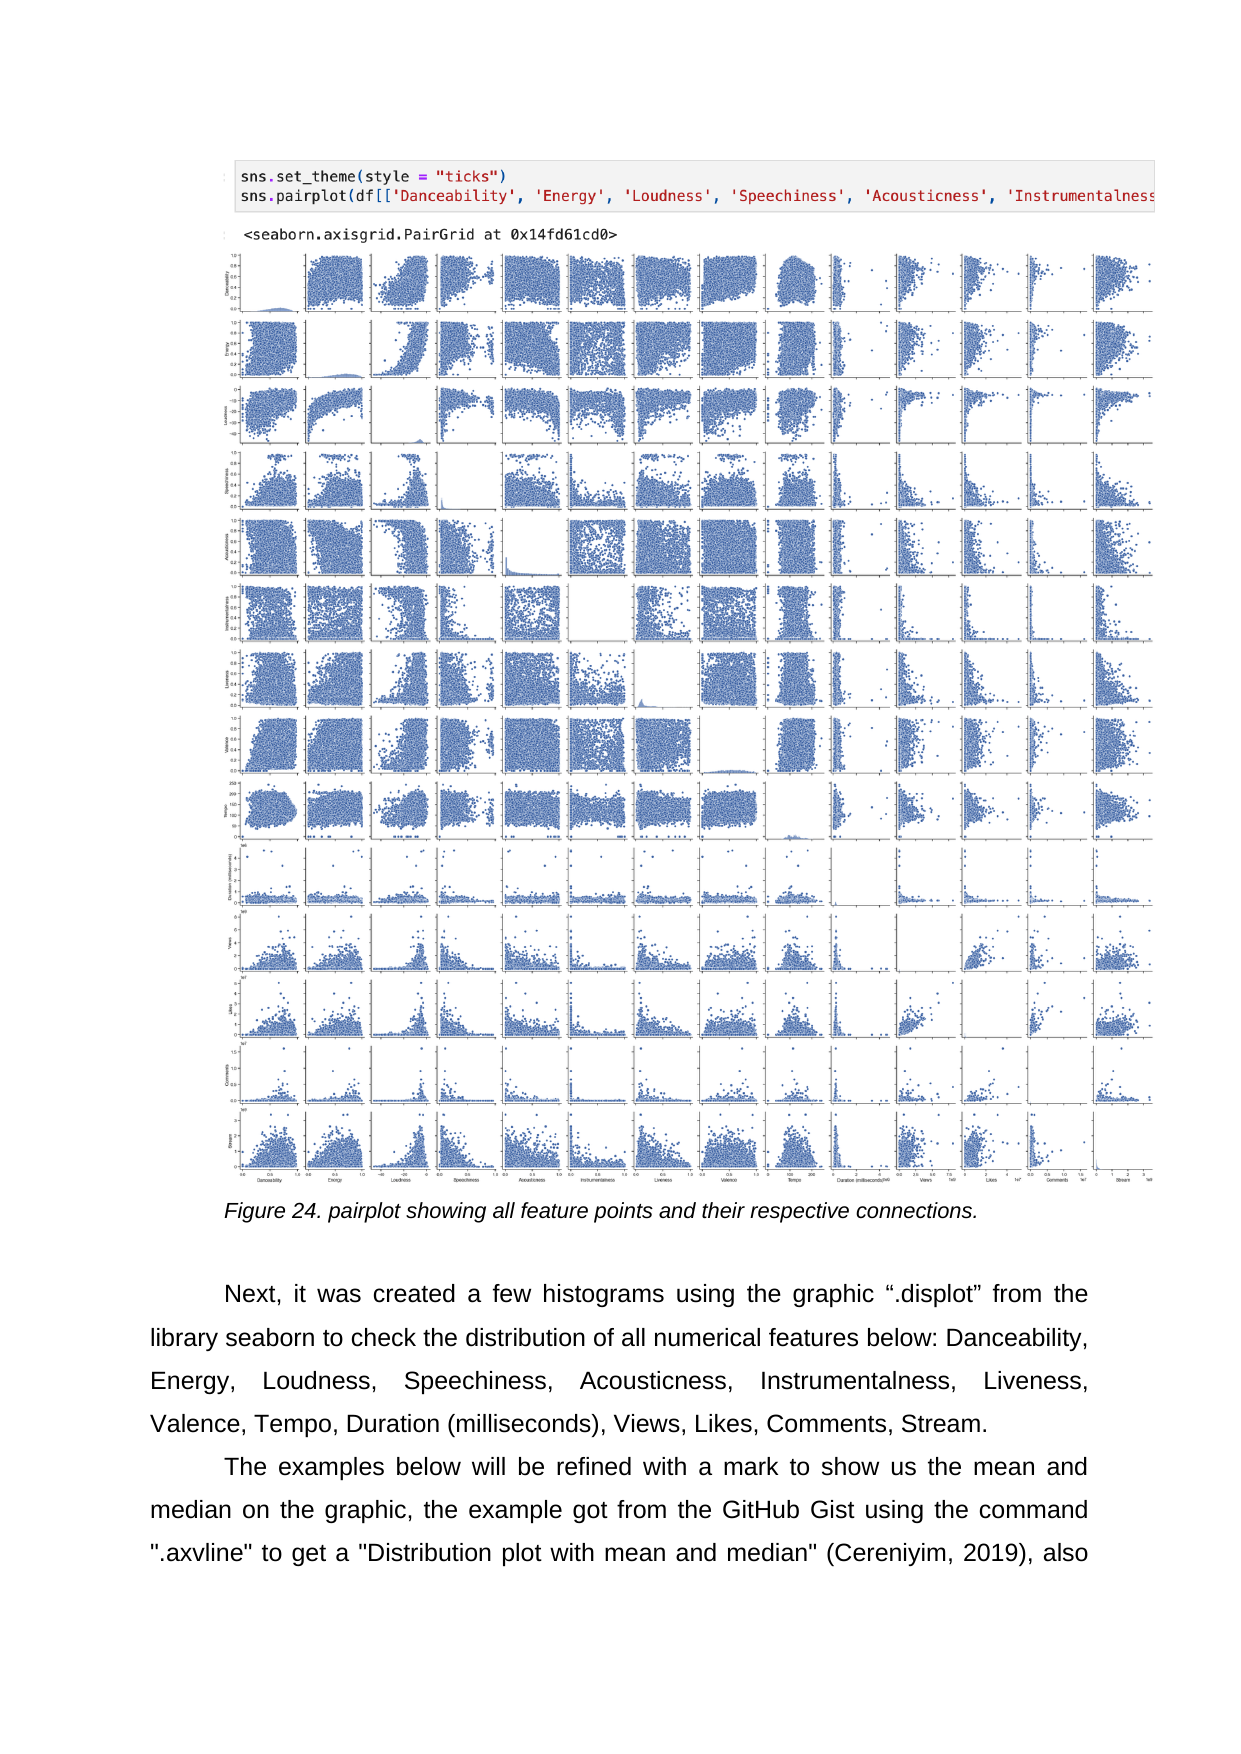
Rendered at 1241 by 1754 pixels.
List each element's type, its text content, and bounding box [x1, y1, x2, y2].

text Figure 24. pairplot showing all feature points and their respective connections. [150, 1198, 1090, 1224]
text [150, 1452, 1090, 1567]
picture [223, 150, 1164, 1185]
text Next, it was created a few histograms using the graphic “.displot” from the library seaborn to check the distribution of all numerical features below: Danceability, Energy, Loudness, Speechiness, Acousticness, Instrumentalness, Liveness, Valence, Tempo, Duration (milliseconds), Views, Likes, Comments, Stream. [150, 1279, 1090, 1437]
